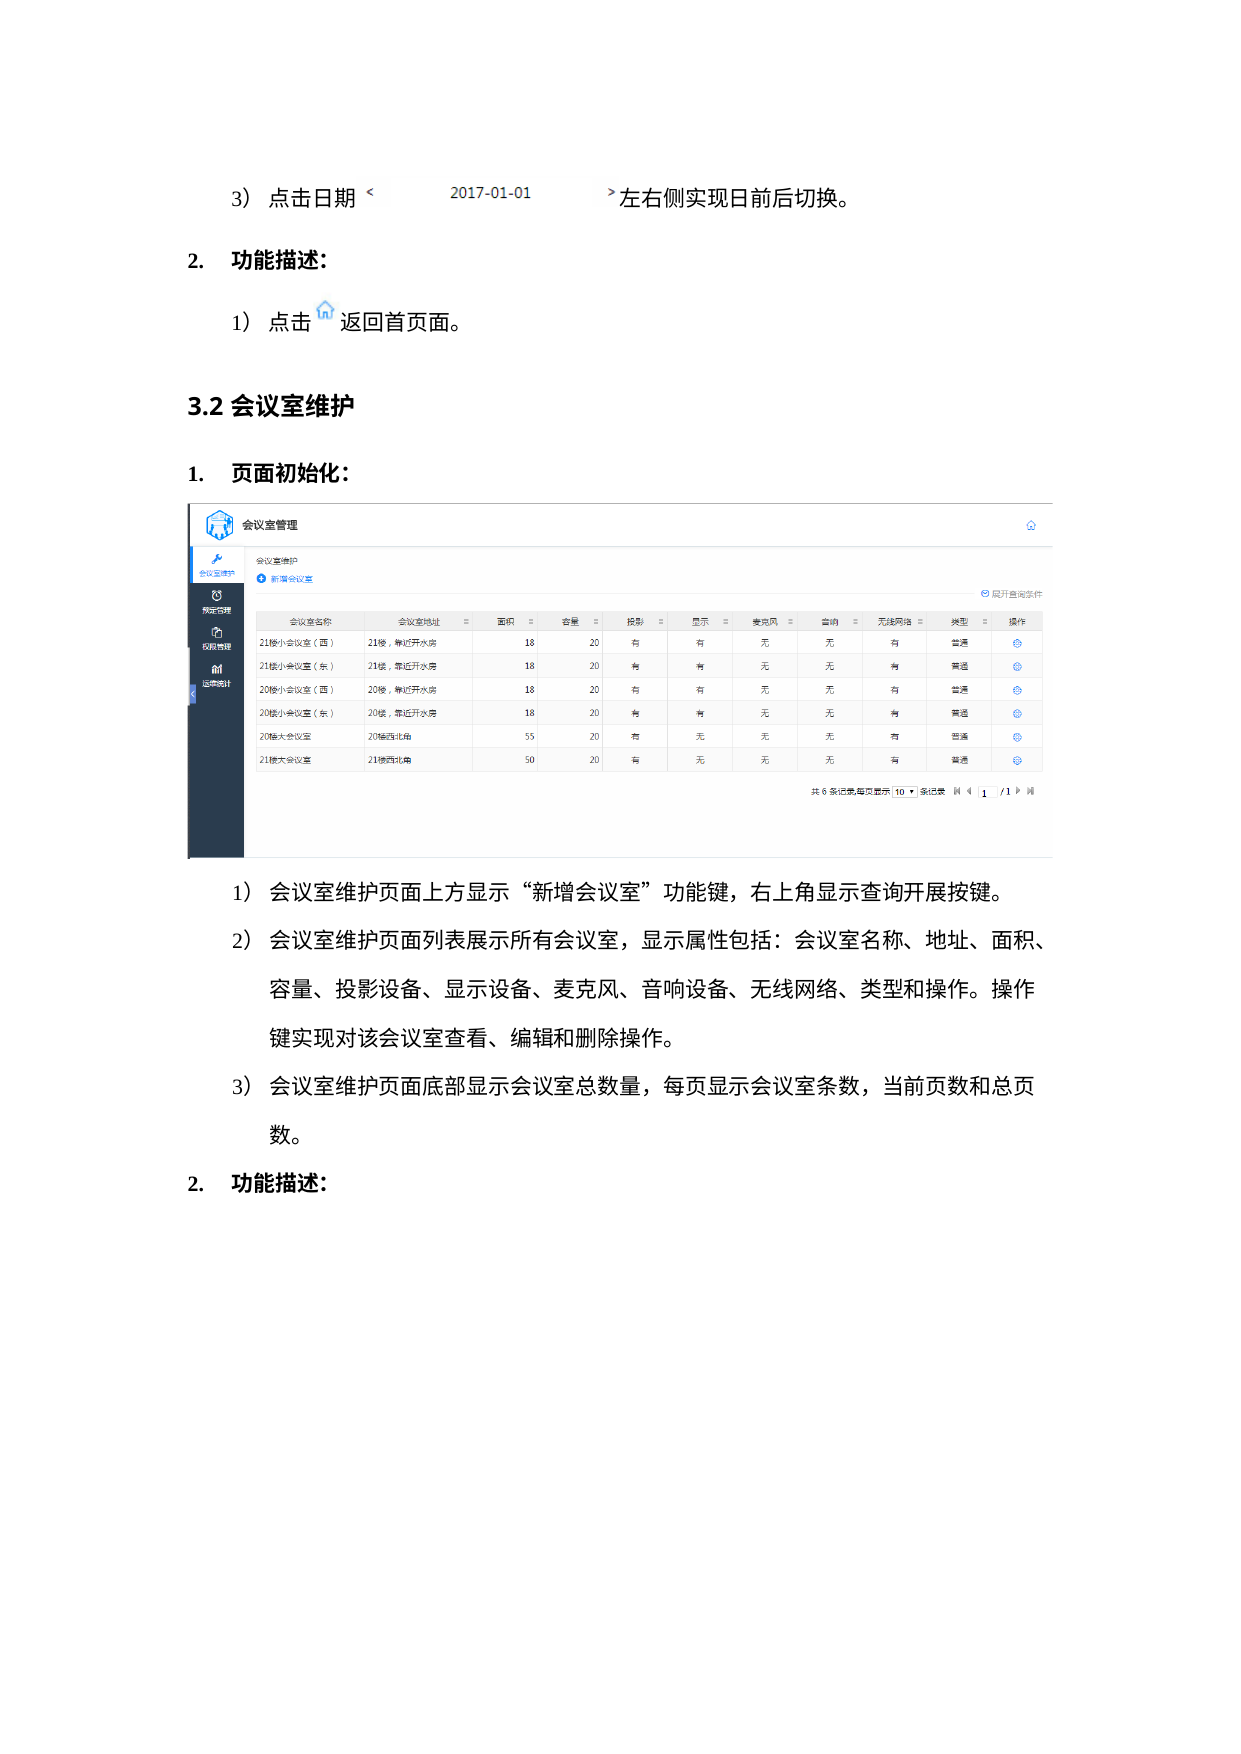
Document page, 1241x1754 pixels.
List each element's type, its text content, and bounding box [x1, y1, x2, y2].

list 会议室维护页面底部显示会议室总数量，每页显示会议室条数，当前页数和总页数。 [232, 1068, 1053, 1150]
list 页面初始化： [187, 455, 1053, 488]
text 3.2 会议室维护 [187, 372, 1053, 437]
list 点击返回首页面。 [231, 291, 1053, 356]
list 会议室维护页面列表展示所有会议室，显示属性包括：会议室名称、地址、面积、容量、投影设备、显示设备、麦克风、音响设备、无线网络、类型和操作。操作键实现对该会议室查看、编辑和删除操作。 [232, 923, 1053, 1053]
list 点击日期左右侧实现日前后切换。 [231, 162, 1053, 227]
picture [187, 503, 1053, 859]
picture [312, 291, 341, 331]
list 功能描述： [187, 1166, 1053, 1198]
list 功能描述： [187, 243, 1053, 275]
list 会议室维护页面上方显示“新增会议室”功能键，右上角显示查询开展按键。 [232, 874, 1053, 907]
picture [356, 176, 620, 207]
